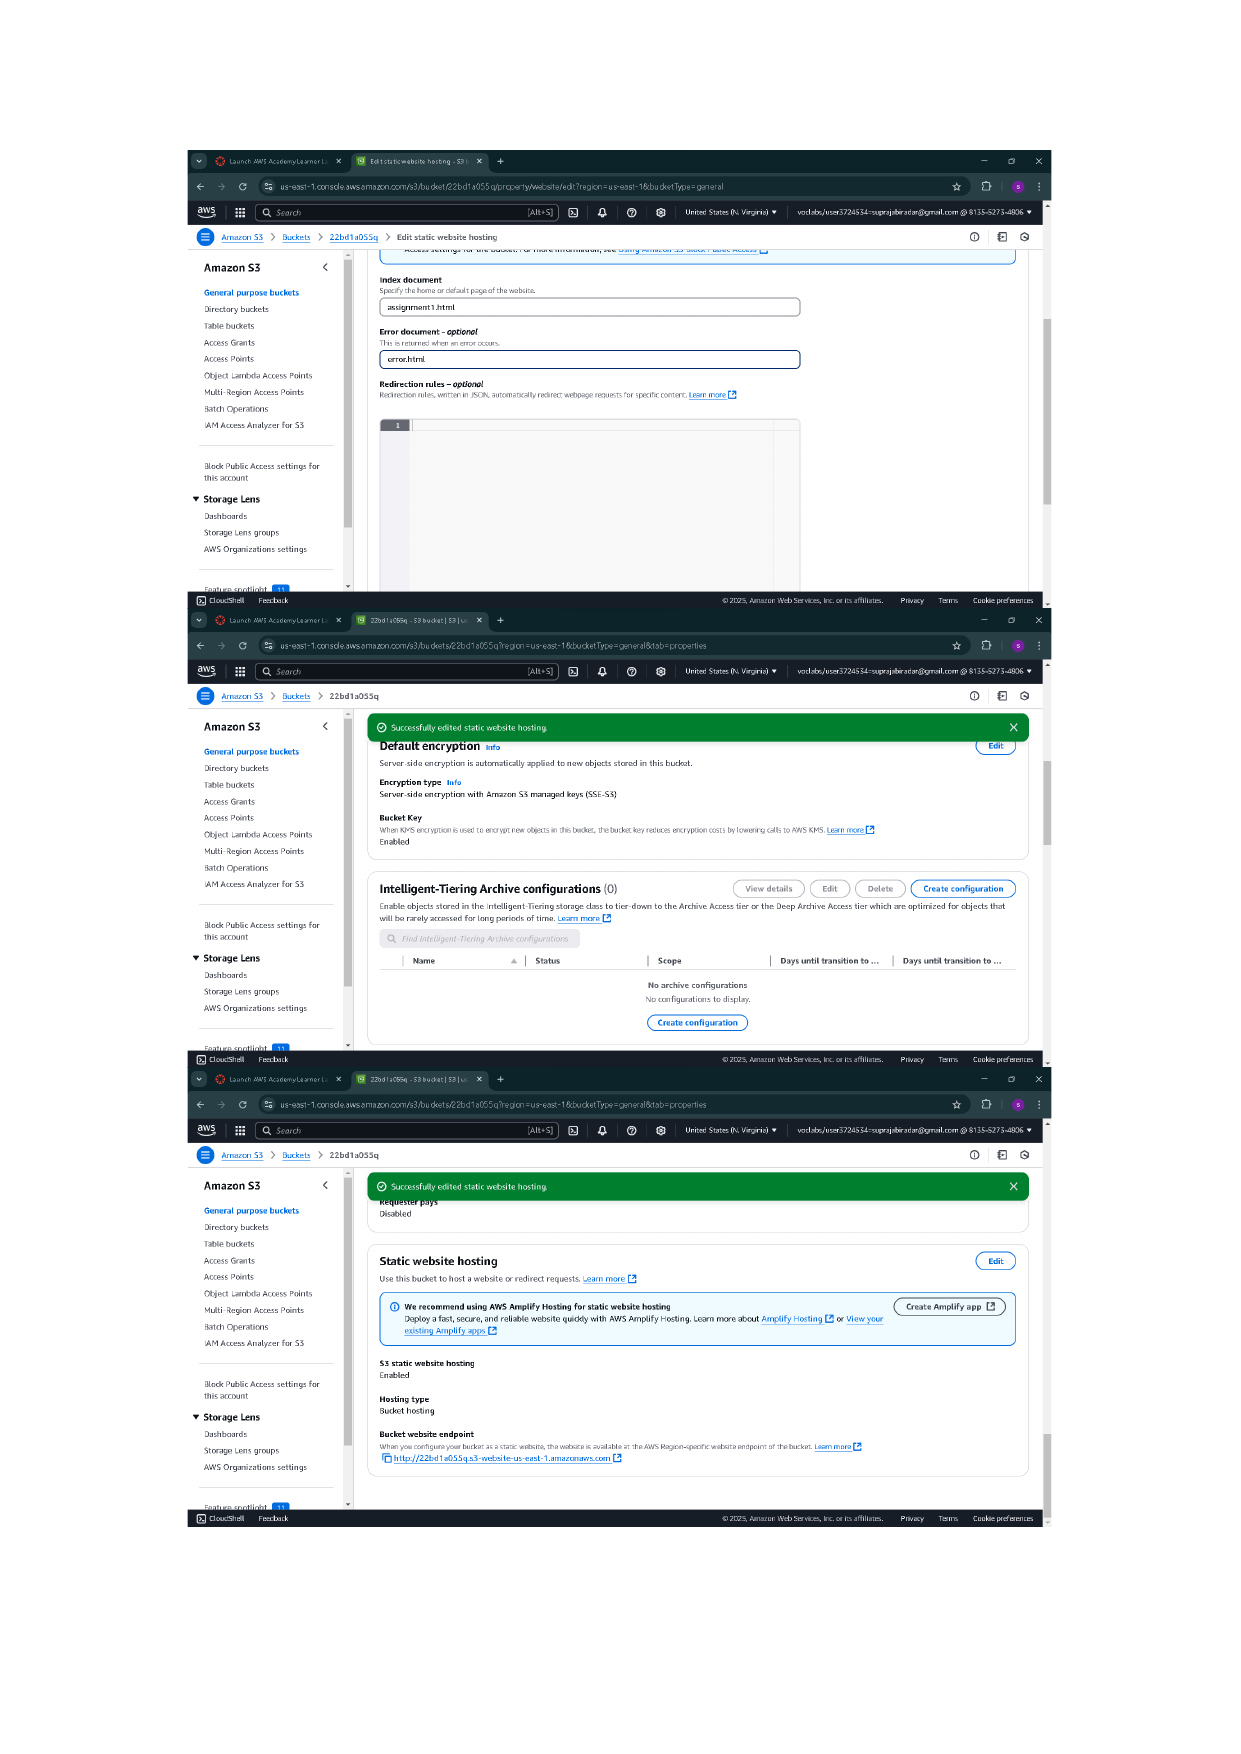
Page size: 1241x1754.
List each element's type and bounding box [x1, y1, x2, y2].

picture [187, 150, 1052, 1527]
